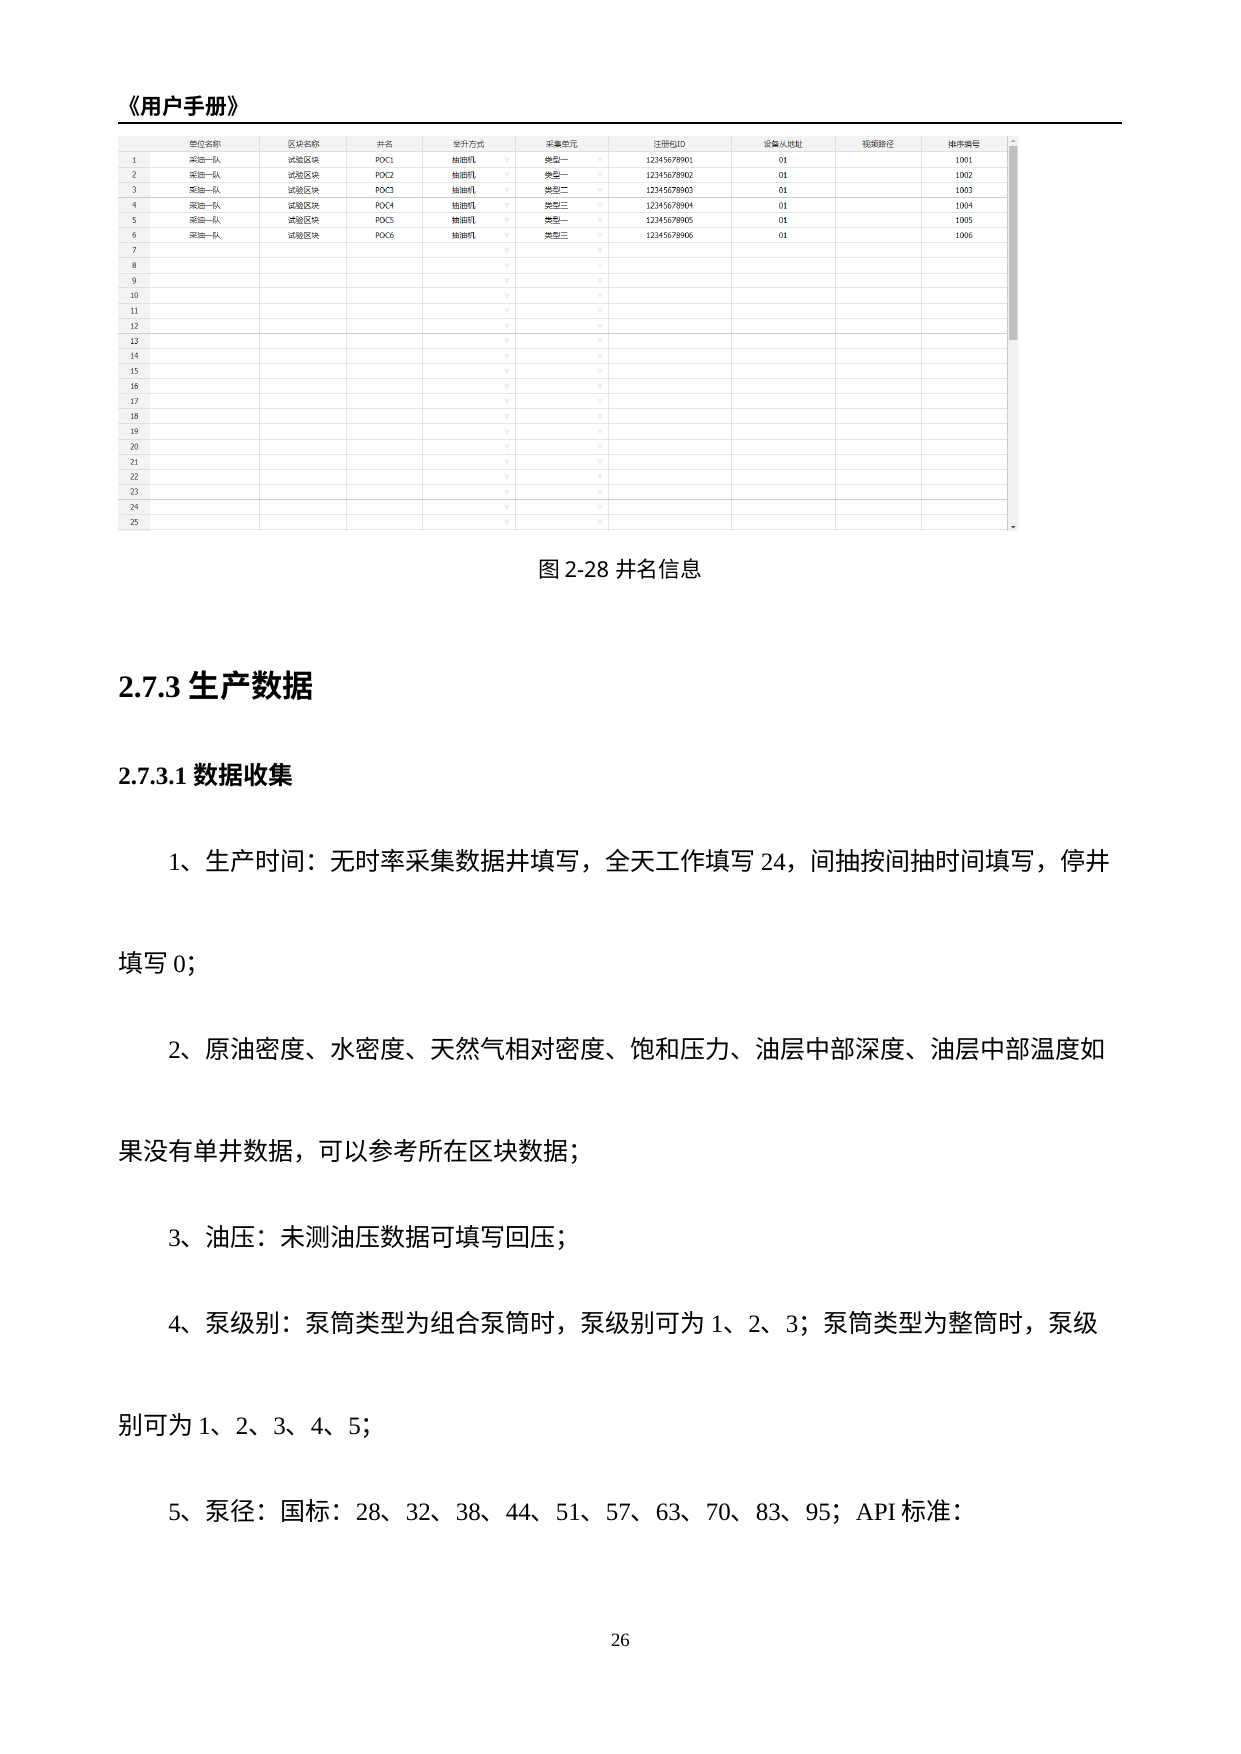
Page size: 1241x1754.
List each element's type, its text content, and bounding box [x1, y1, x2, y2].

text 4、泵级别：泵筒类型为组合泵筒时，泵级别可为1、2、3；泵筒类型为整筒时，泵级别可为1、2、3、4、5； [118, 1288, 1122, 1458]
text 3、油压：未测油压数据可填写回压； [118, 1202, 1122, 1270]
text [118, 1476, 1122, 1544]
text 1、生产时间：无时率采集数据井填写，全天工作填写24，间抽按间抽时间填写，停井填写0； [118, 826, 1122, 996]
subtitle 2.7.3.1 数据收集 [118, 740, 1122, 808]
picture [118, 136, 1019, 531]
text 2、原油密度、水密度、天然气相对密度、饱和压力、油层中部深度、油层中部温度如果没有单井数据，可以参考所在区块数据； [118, 1014, 1122, 1184]
text 图2-28 井名信息 [118, 551, 1122, 585]
subtitle 2.7.3 生产数据 [118, 649, 1122, 717]
